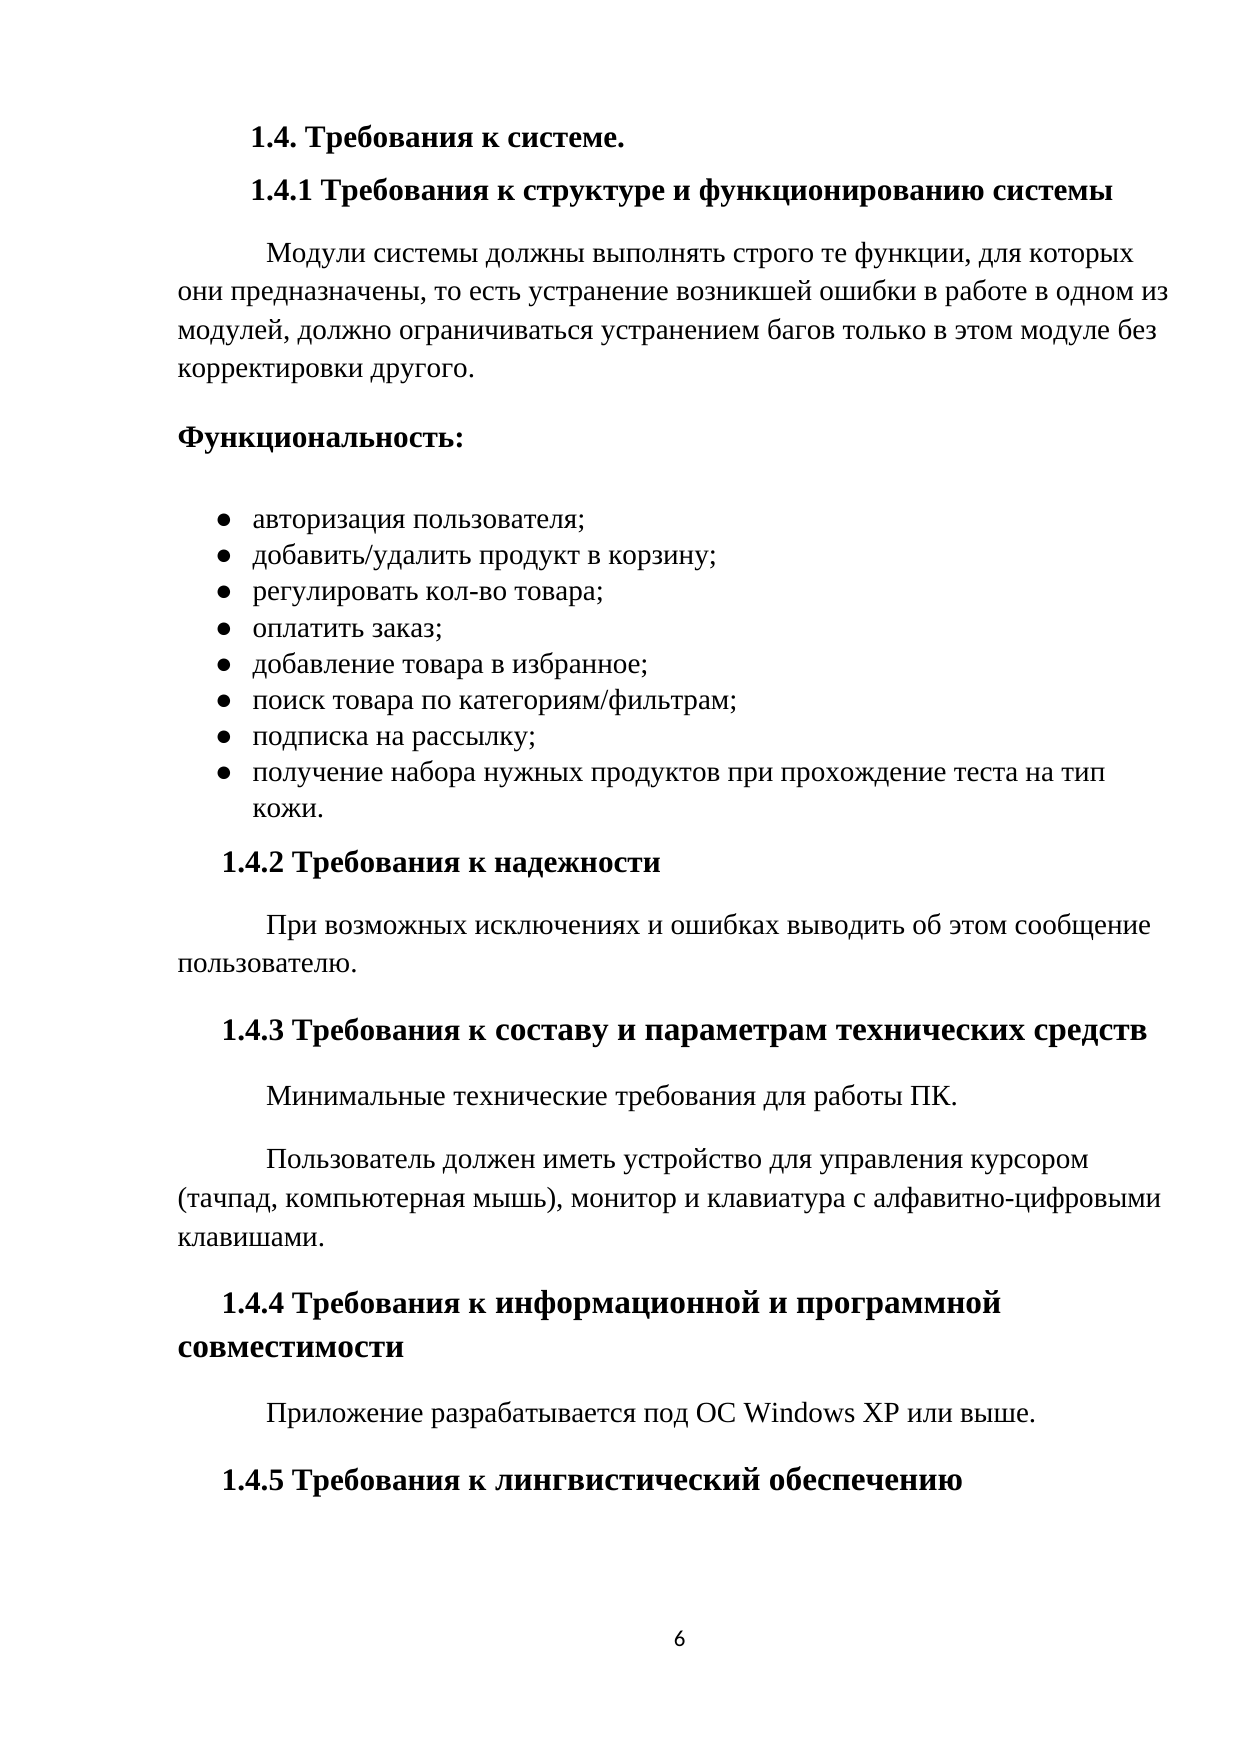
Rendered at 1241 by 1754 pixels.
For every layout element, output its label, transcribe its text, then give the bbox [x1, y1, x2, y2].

text 1.4.5 Требования к лингвистический обеспечению [177, 1459, 1181, 1497]
list оплатить заказ; [215, 610, 1181, 643]
list добавить/удалить продукт в корзину; [215, 537, 1181, 571]
list добавление товара в избранное; [215, 646, 1181, 679]
subtitle 1.4.1 Требования к структуре и функционированию системы [214, 171, 1181, 207]
text Минимальные технические требования для работы ПК. [266, 1078, 1181, 1112]
text Модули системы должны выполнять строго те функции, для которых они предназначены, то есть устранение возникшей ошибки в работе в одном из модулей, должно ограничиваться устранением багов только в этом модуле без корректировки другого. [177, 235, 1181, 384]
text Приложение разрабатывается под ОС Windows XP или выше. [177, 1395, 1181, 1429]
text 1.4.3 Требования к составу и параметрам технических средств [177, 1009, 1181, 1047]
subtitle 1.4. Требования к системе. [214, 118, 1181, 154]
text Функциональность: [177, 418, 1181, 454]
list подписка на рассылку; [215, 718, 1181, 752]
text При возможных исключениях и ошибках выводить об этом сообщение пользователю. [177, 907, 1181, 979]
list получение набора нужных продуктов при прохождение теста на тип кожи. [215, 754, 1181, 824]
list регулировать кол-во товара; [215, 573, 1181, 607]
text 1.4.4 Требования к информационной и программной совместимости [177, 1282, 1181, 1365]
list авторизация пользователя; [215, 501, 1181, 535]
subtitle 1.4.2 Требования к надежности [221, 843, 1181, 879]
list поиск товара по категориям/фильтрам; [215, 682, 1181, 716]
text Пользователь должен иметь устройство для управления курсором (тачпад, компьютерная мышь), монитор и клавиатура с алфавитно-цифровыми клавишами. [177, 1142, 1181, 1252]
